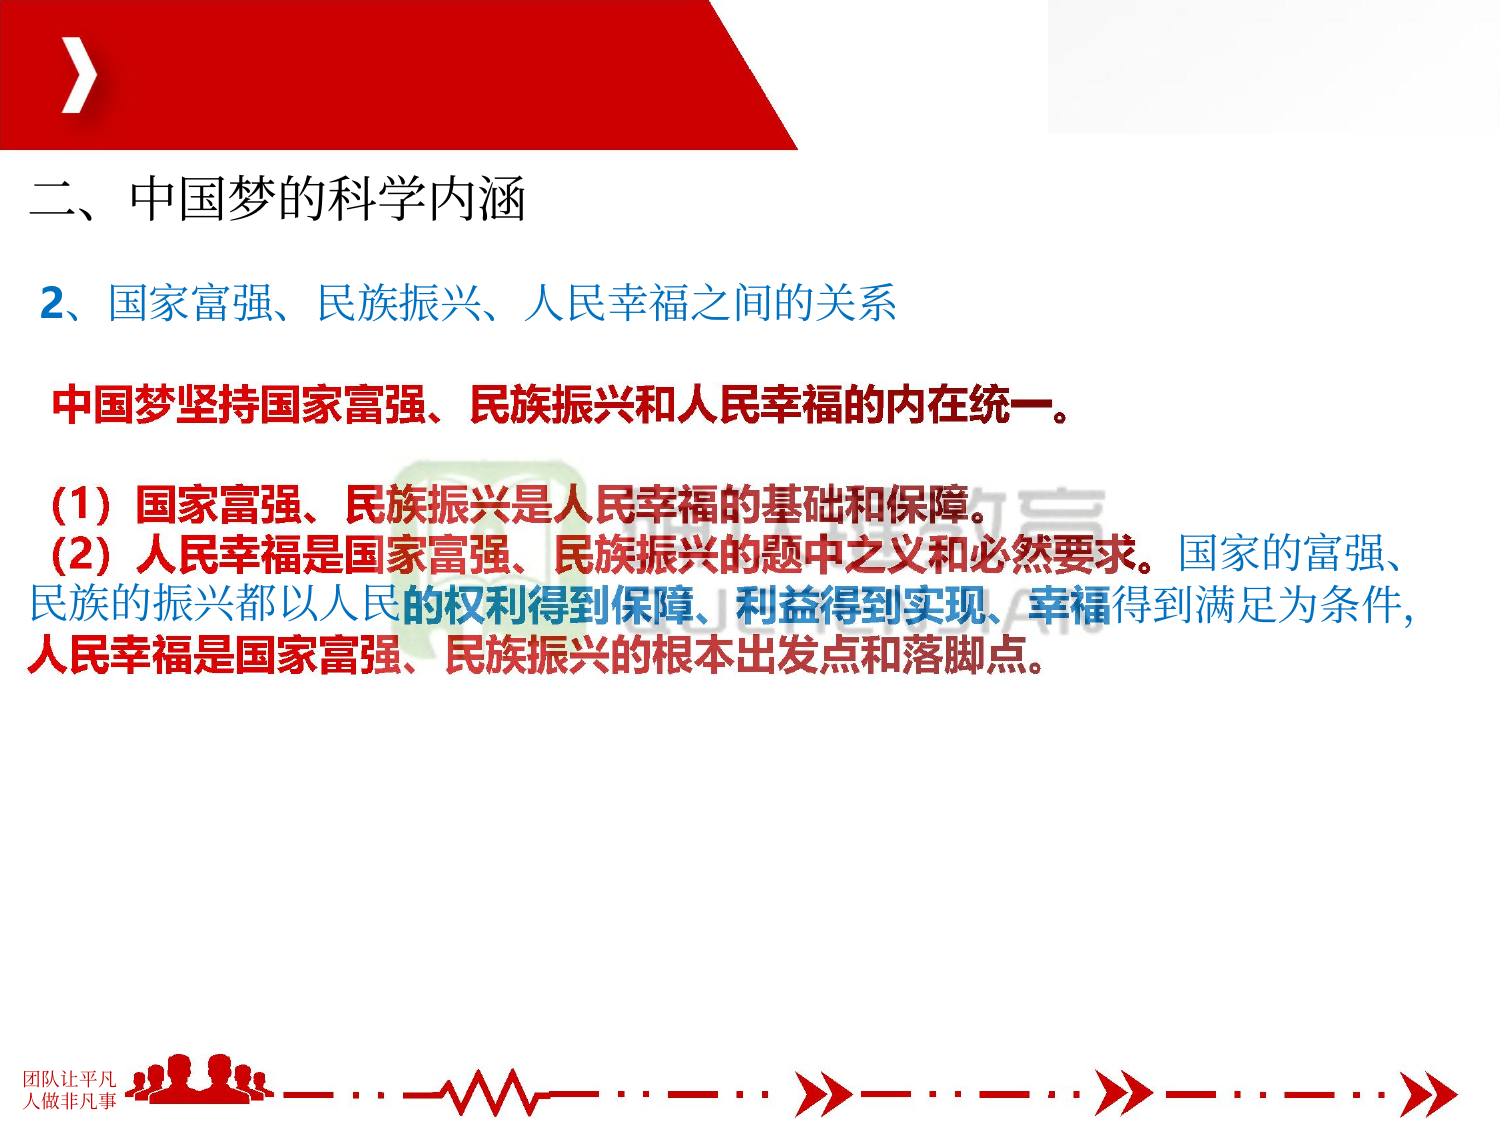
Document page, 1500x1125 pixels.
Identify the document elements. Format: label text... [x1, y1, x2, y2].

text 人做非凡事 [23, 1094, 142, 1113]
text 团队让平凡 [23, 1071, 142, 1090]
picture [0, 0, 1500, 1125]
text 得到满足为条件， [1111, 580, 1470, 630]
text 国家的富强、 [1178, 525, 1470, 580]
text 二、中国梦的科学内涵 [27, 164, 552, 230]
text 民族的振兴都以人民 [27, 575, 428, 630]
text 2、国家富强、民族振兴、人民幸福之间的关系 [39, 275, 926, 330]
